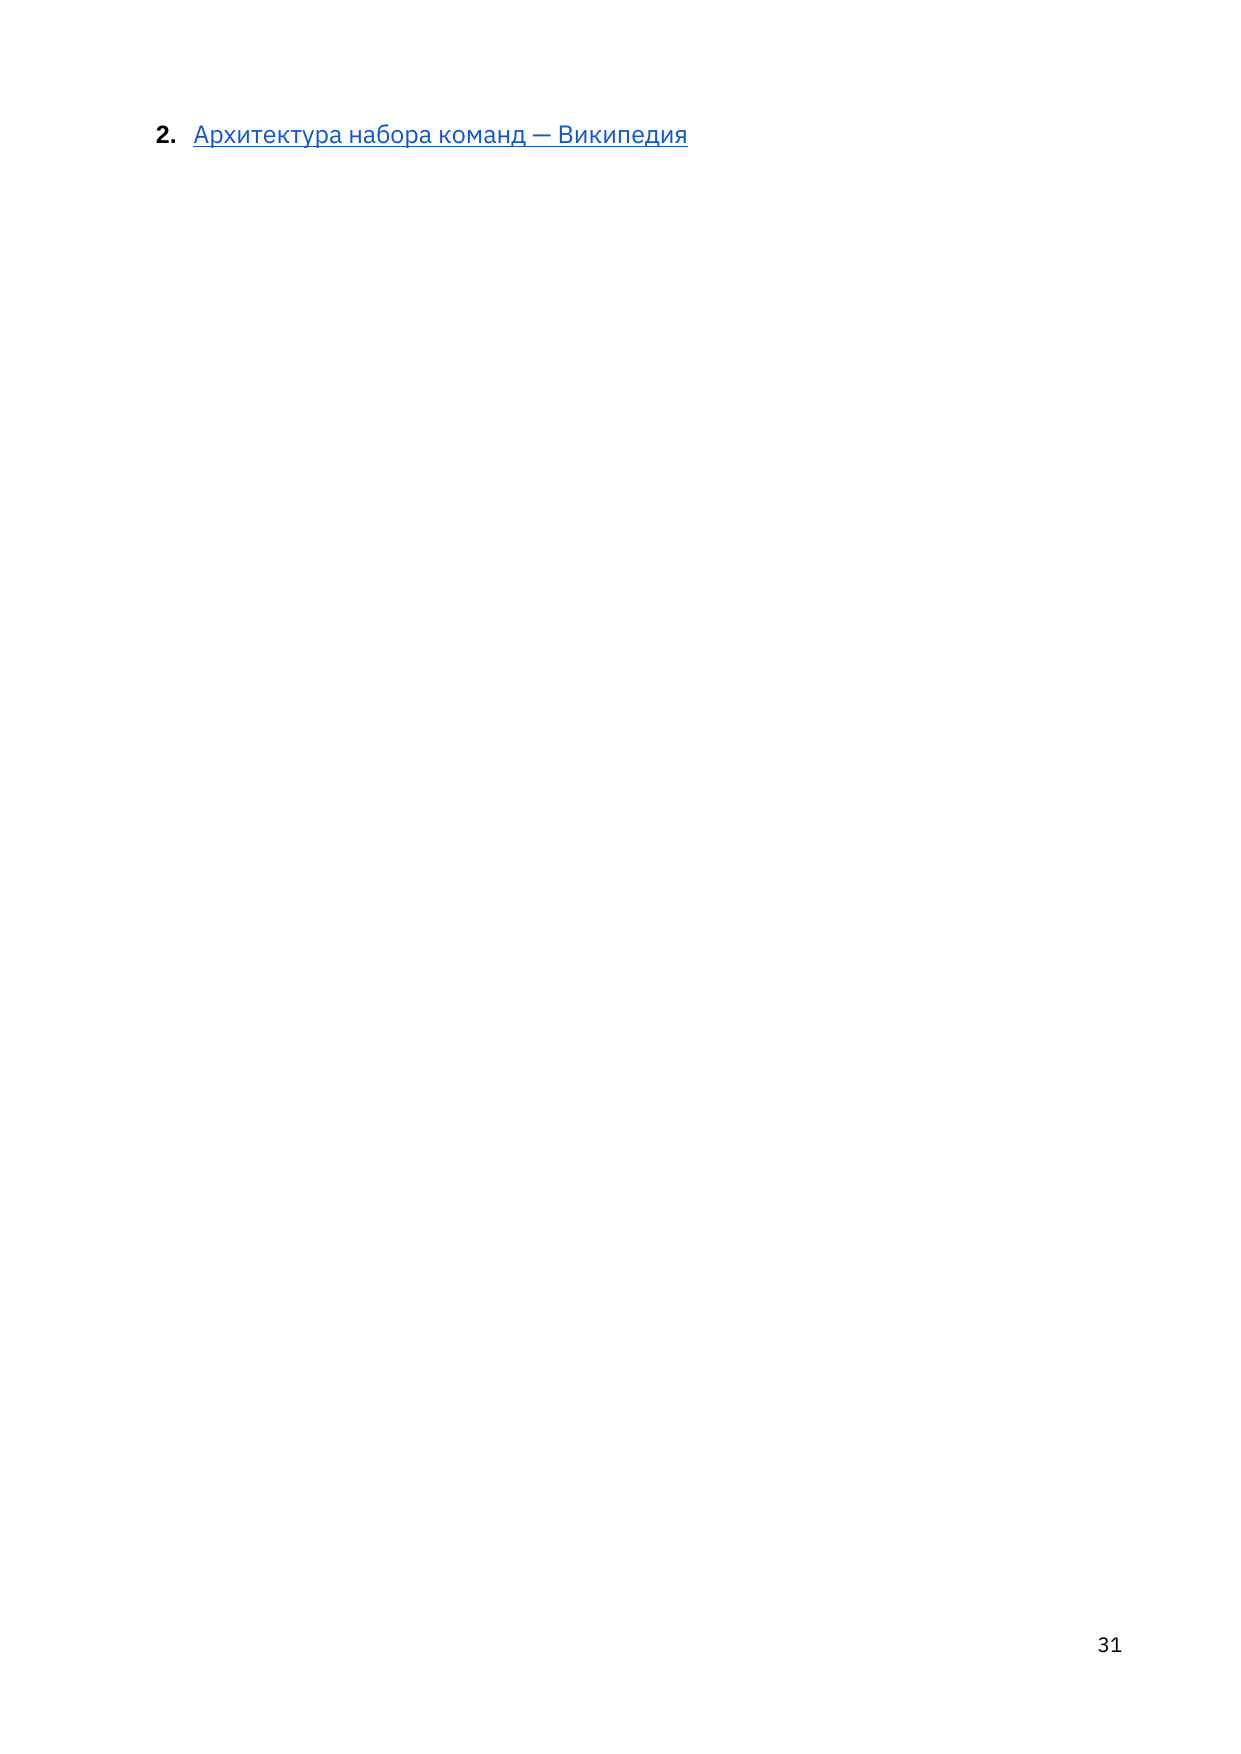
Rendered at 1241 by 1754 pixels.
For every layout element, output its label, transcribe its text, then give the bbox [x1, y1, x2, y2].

list Архитектура набора команд — Википедия [156, 118, 1122, 151]
